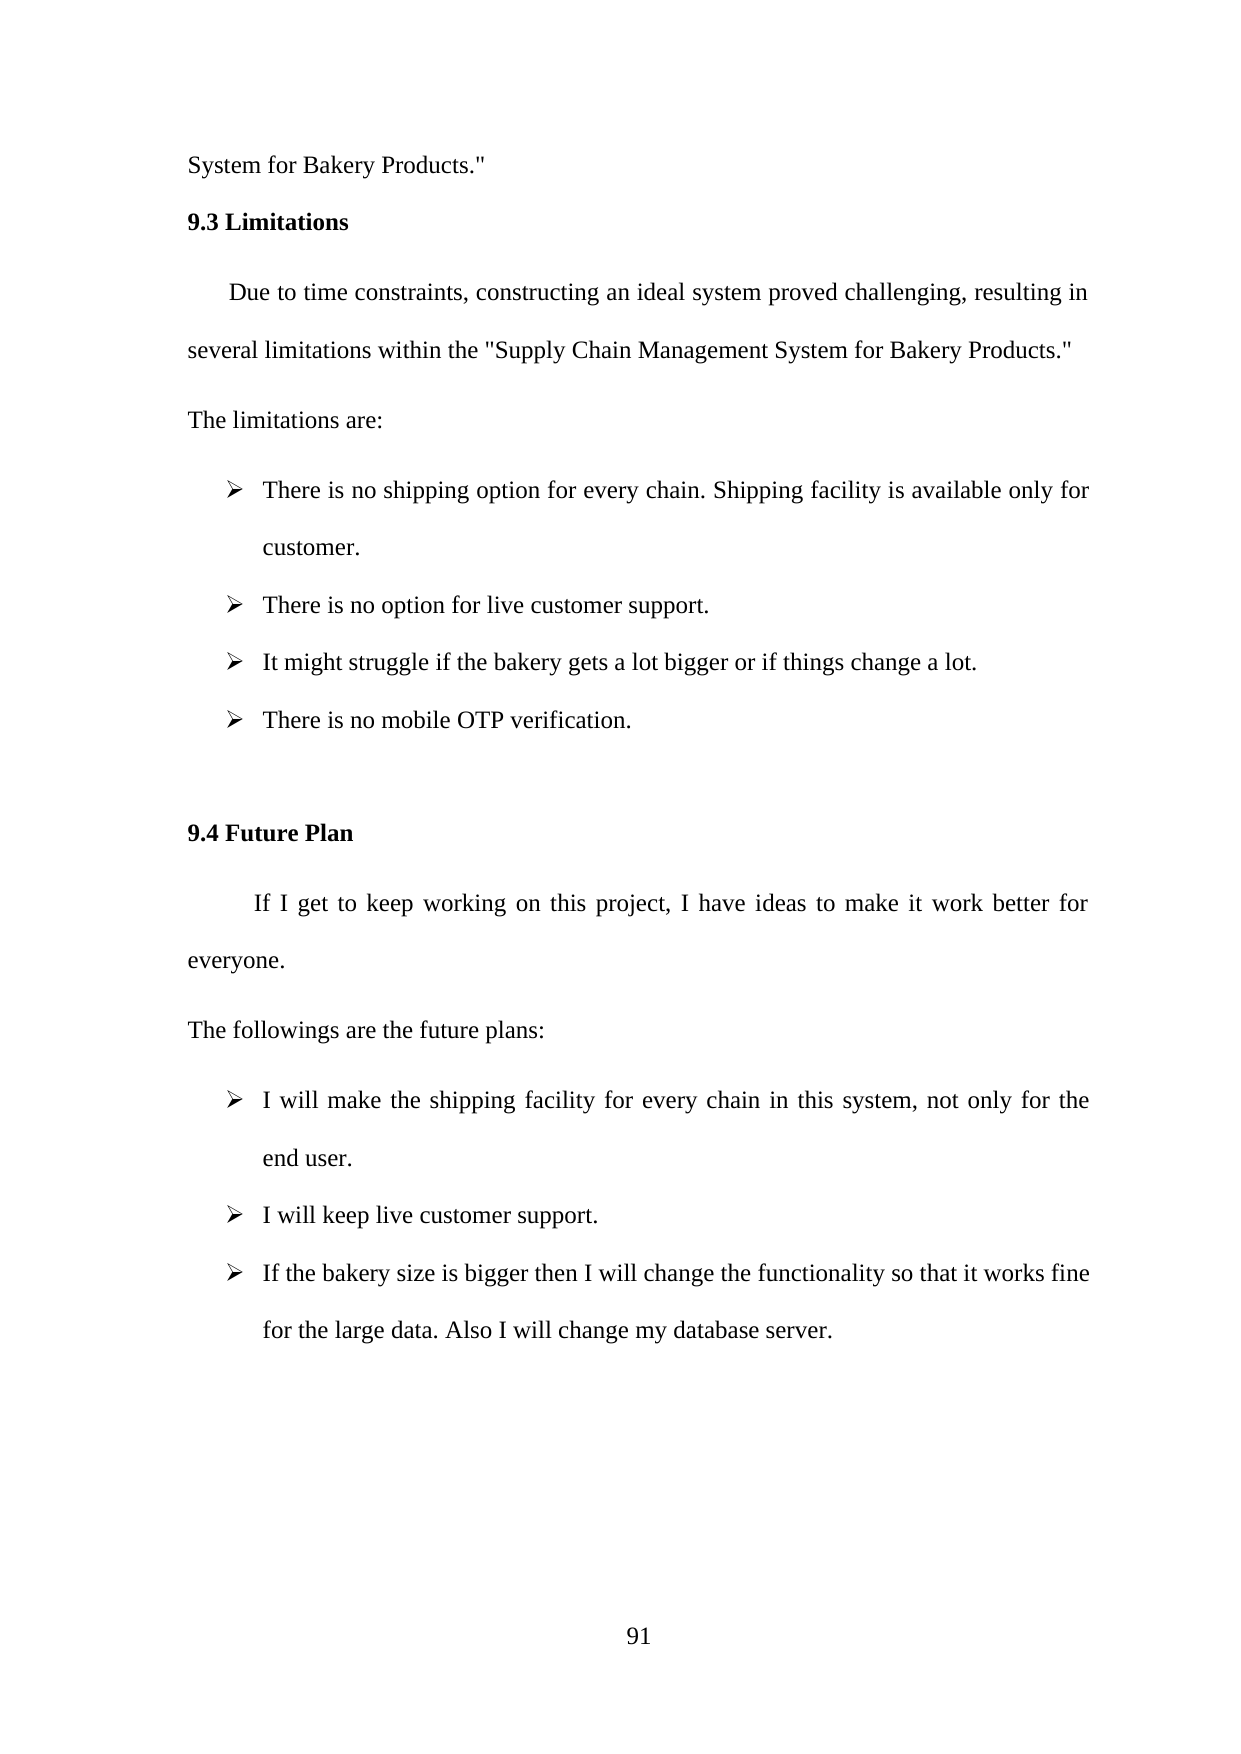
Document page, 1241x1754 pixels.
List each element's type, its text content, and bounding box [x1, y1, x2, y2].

text The followings are the future plans: [187, 1016, 1090, 1044]
text The limitations are: [187, 405, 1090, 434]
list It might struggle if the bakery gets a lot bigger or if things change a lot. [225, 647, 1090, 676]
list I will make the shipping facility for every chain in this system, not only for the end user. [225, 1086, 1090, 1172]
text Due to time constraints, constructing an ideal system proved challenging, resulting in several limitations within the "Supply Chain Management System for Bakery Products." [187, 277, 1090, 364]
list I will keep live customer support. [225, 1201, 1090, 1229]
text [187, 150, 1090, 179]
list There is no shipping option for every chain. Shipping facility is available only for customer. [225, 475, 1090, 561]
list If the bakery size is bigger then I will change the functionality so that it works fine for the large data. Also I will change my database server. [225, 1258, 1090, 1344]
list There is no option for live customer support. [225, 590, 1090, 619]
subtitle 9.4 Future Plan [187, 818, 1090, 847]
subtitle 9.3 Limitations [187, 207, 1090, 236]
text If I get to keep working on this project, I have ideas to make it work better for everyone. [187, 888, 1090, 974]
list There is no mobile OTP verification. [225, 705, 1090, 734]
